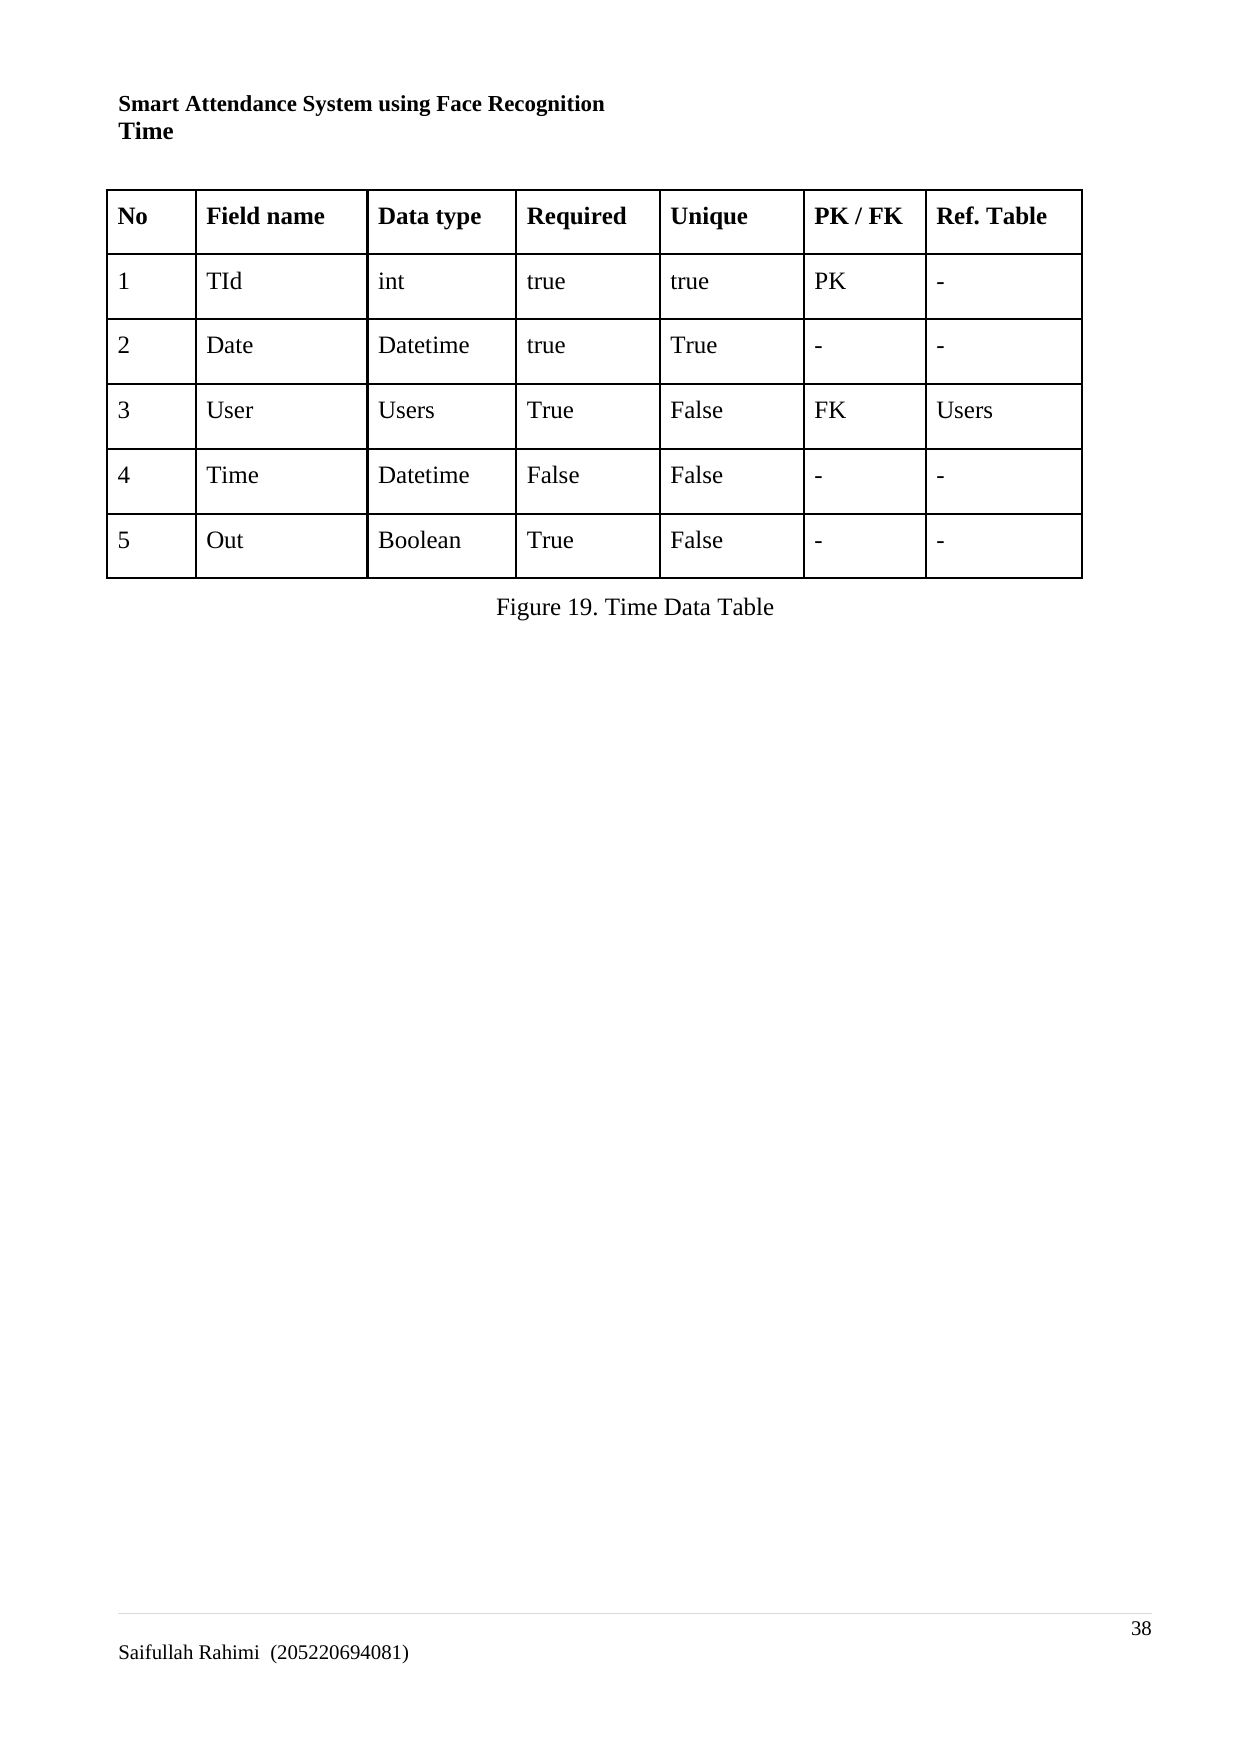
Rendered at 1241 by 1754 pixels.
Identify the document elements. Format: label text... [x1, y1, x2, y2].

table_header PK / FK [805, 191, 925, 253]
text Figure 19. Time Data Table [118, 592, 1152, 621]
table_cell PK [805, 255, 925, 318]
table_cell 3 [108, 385, 195, 448]
table_header Required [517, 191, 659, 253]
table_cell 4 [108, 450, 195, 512]
table_cell - [927, 450, 1081, 512]
table_cell true [517, 255, 659, 318]
table_cell 2 [108, 320, 195, 383]
table_cell - [927, 320, 1081, 383]
table_cell User [197, 385, 366, 448]
table_cell Time [197, 450, 366, 512]
table_cell FK [805, 385, 925, 448]
table_cell 5 [108, 515, 195, 577]
table_cell False [661, 515, 803, 577]
table_cell True [517, 385, 659, 448]
table_cell - [927, 255, 1081, 318]
table_cell Out [197, 515, 366, 577]
table_cell - [927, 515, 1081, 577]
table_cell Users [927, 385, 1081, 448]
table_cell int [369, 255, 515, 318]
table_cell 1 [108, 255, 195, 318]
table_cell - [805, 450, 925, 512]
table_cell - [805, 320, 925, 383]
subtitle Time [118, 116, 1152, 145]
table_cell Datetime [369, 450, 515, 512]
table_cell Users [369, 385, 515, 448]
table_cell True [517, 515, 659, 577]
table_cell TId [197, 255, 366, 318]
table_header Field name [197, 191, 366, 253]
table_header No [108, 191, 195, 253]
table_cell False [517, 450, 659, 512]
table_header Data type [369, 191, 515, 253]
table_cell Datetime [369, 320, 515, 383]
table_cell true [661, 255, 803, 318]
table_cell - [805, 515, 925, 577]
table_cell True [661, 320, 803, 383]
table_cell Boolean [369, 515, 515, 577]
table_cell true [517, 320, 659, 383]
table_cell Date [197, 320, 366, 383]
table_header Ref. Table [927, 191, 1081, 253]
table_cell False [661, 385, 803, 448]
table_header Unique [661, 191, 803, 253]
table_cell False [661, 450, 803, 512]
